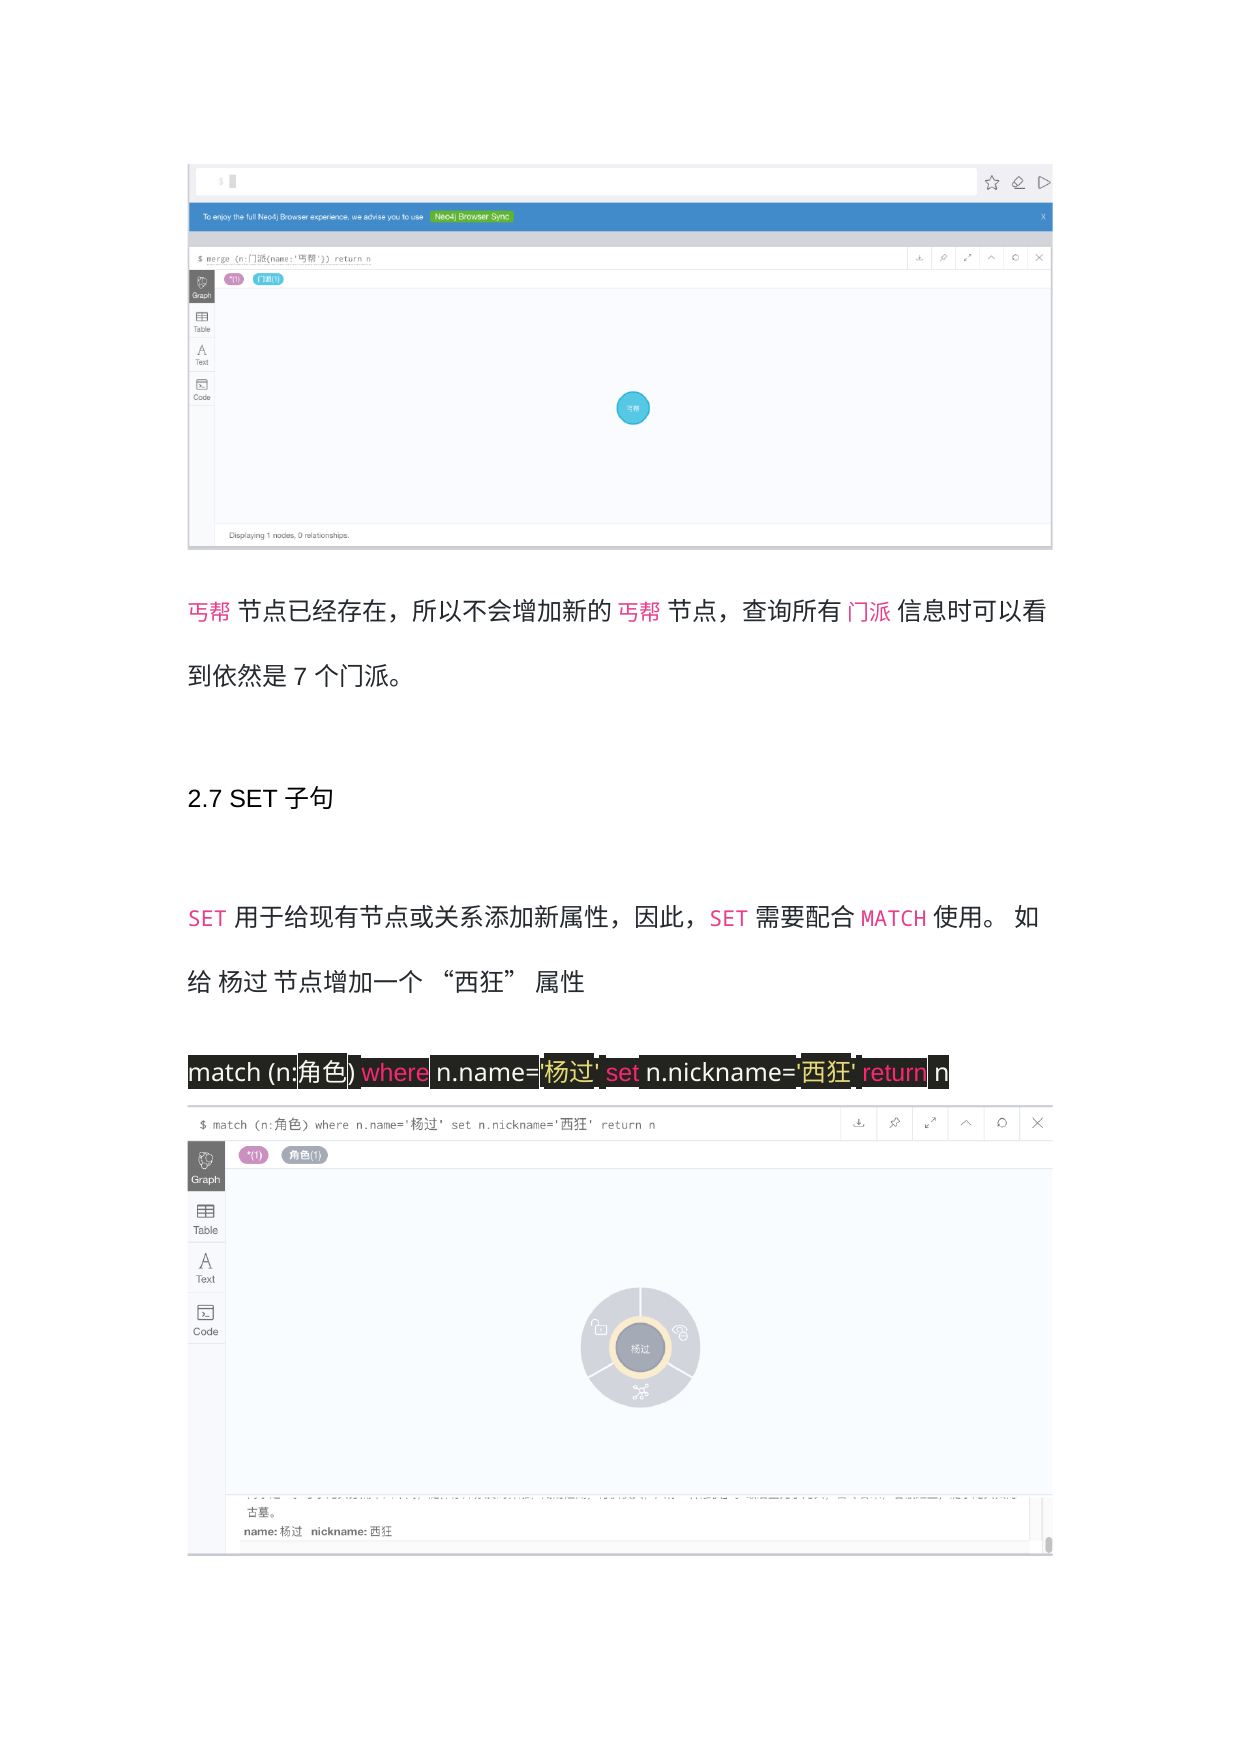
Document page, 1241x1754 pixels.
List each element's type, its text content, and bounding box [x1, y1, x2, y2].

text match (n:角色) where n.name='杨过' set n.nickname='西狂' return n [187, 1038, 1053, 1103]
text SET 用于给现有节点或关系添加新属性，因此，SET 需要配合 MATCH 使用。 如给 杨过 节点增加一个 “西狂” 属性 [187, 883, 1053, 1013]
subtitle 2.7 SET 子句 [187, 764, 1053, 829]
picture [187, 164, 1053, 550]
text 丐帮 节点已经存在，所以不会增加新的 丐帮 节点，查询所有 门派 信息时可以看到依然是 7 个门派。 [187, 577, 1053, 707]
picture [187, 1105, 1053, 1556]
